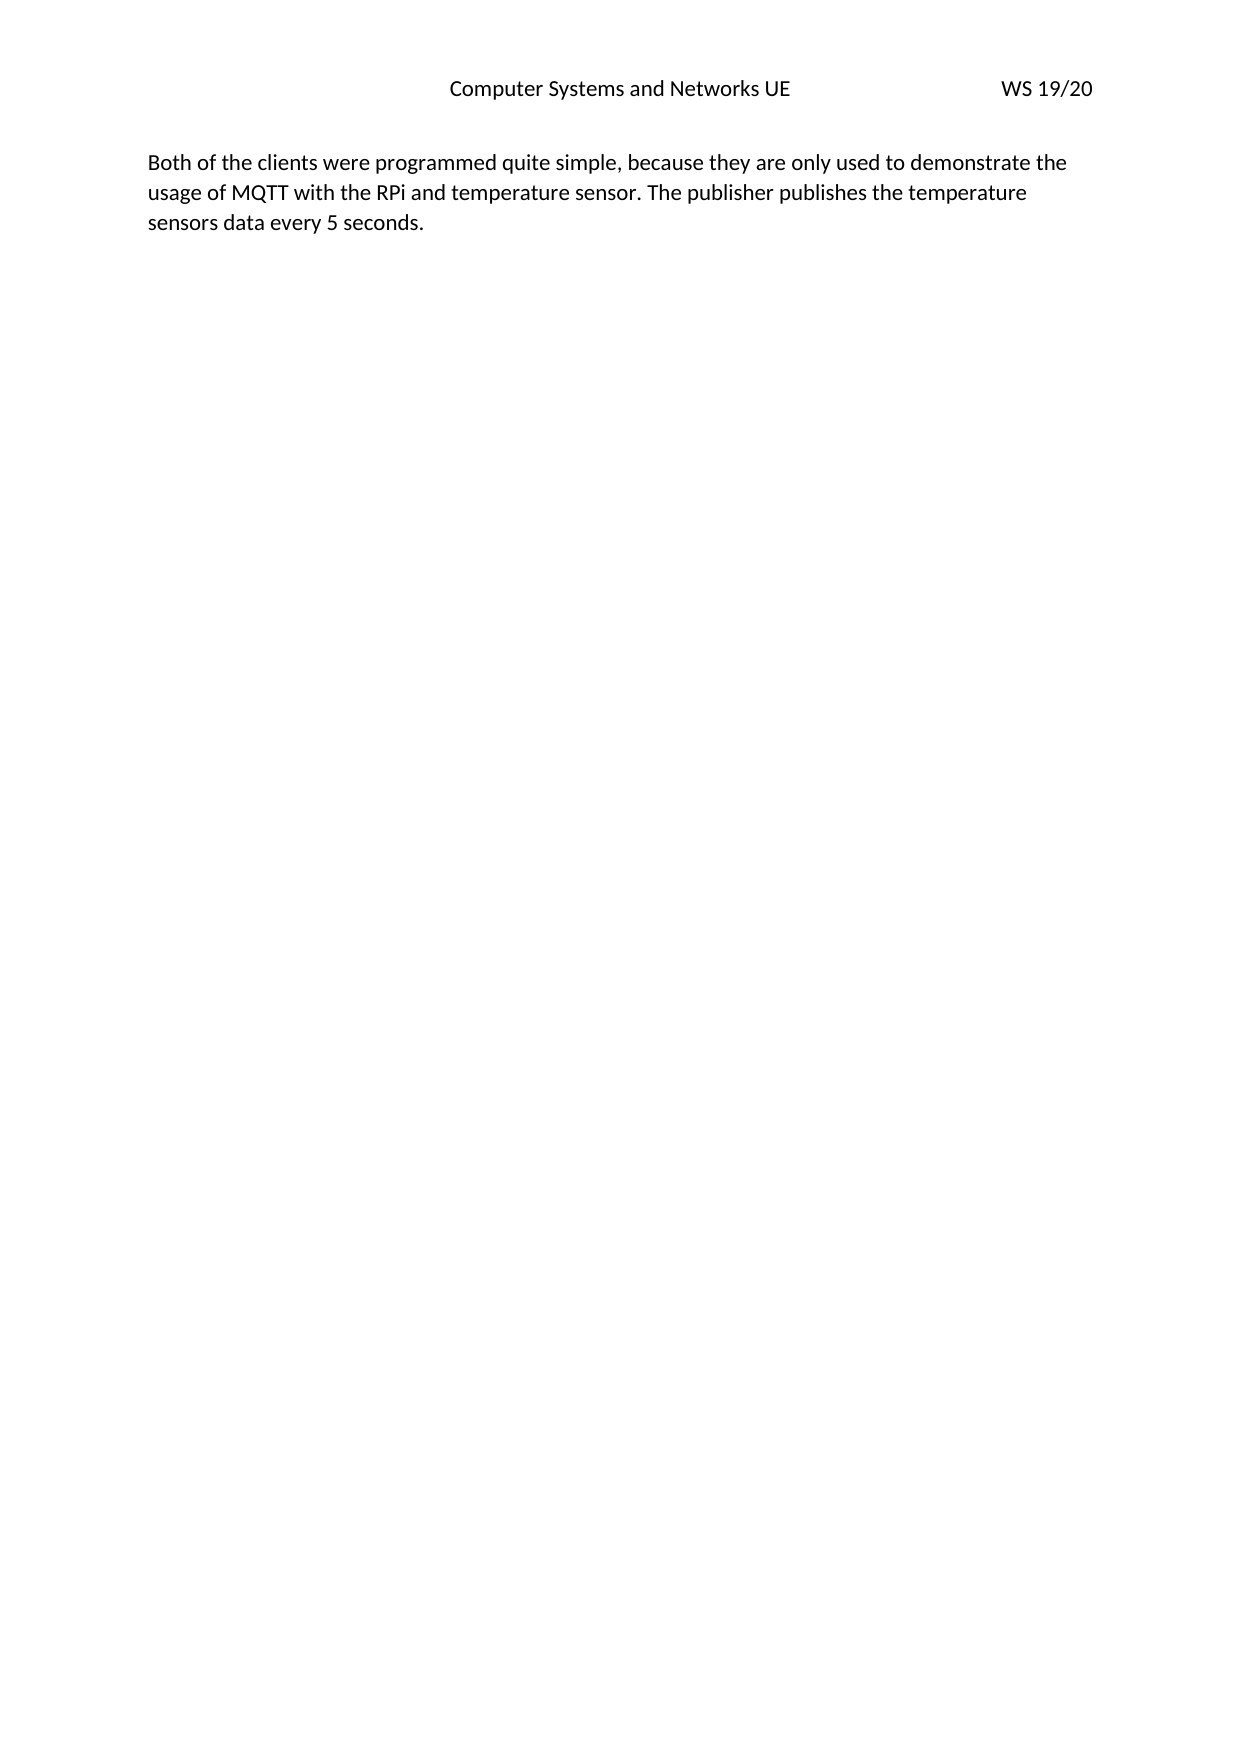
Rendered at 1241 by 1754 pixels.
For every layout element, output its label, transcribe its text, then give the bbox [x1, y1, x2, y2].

text Both of the clients were programmed quite simple, because they are only used to demonstrate the usage of MQTT with the RPi and temperature sensor. The publisher publishes the temperature sensors data every 5 seconds. [148, 148, 1093, 236]
